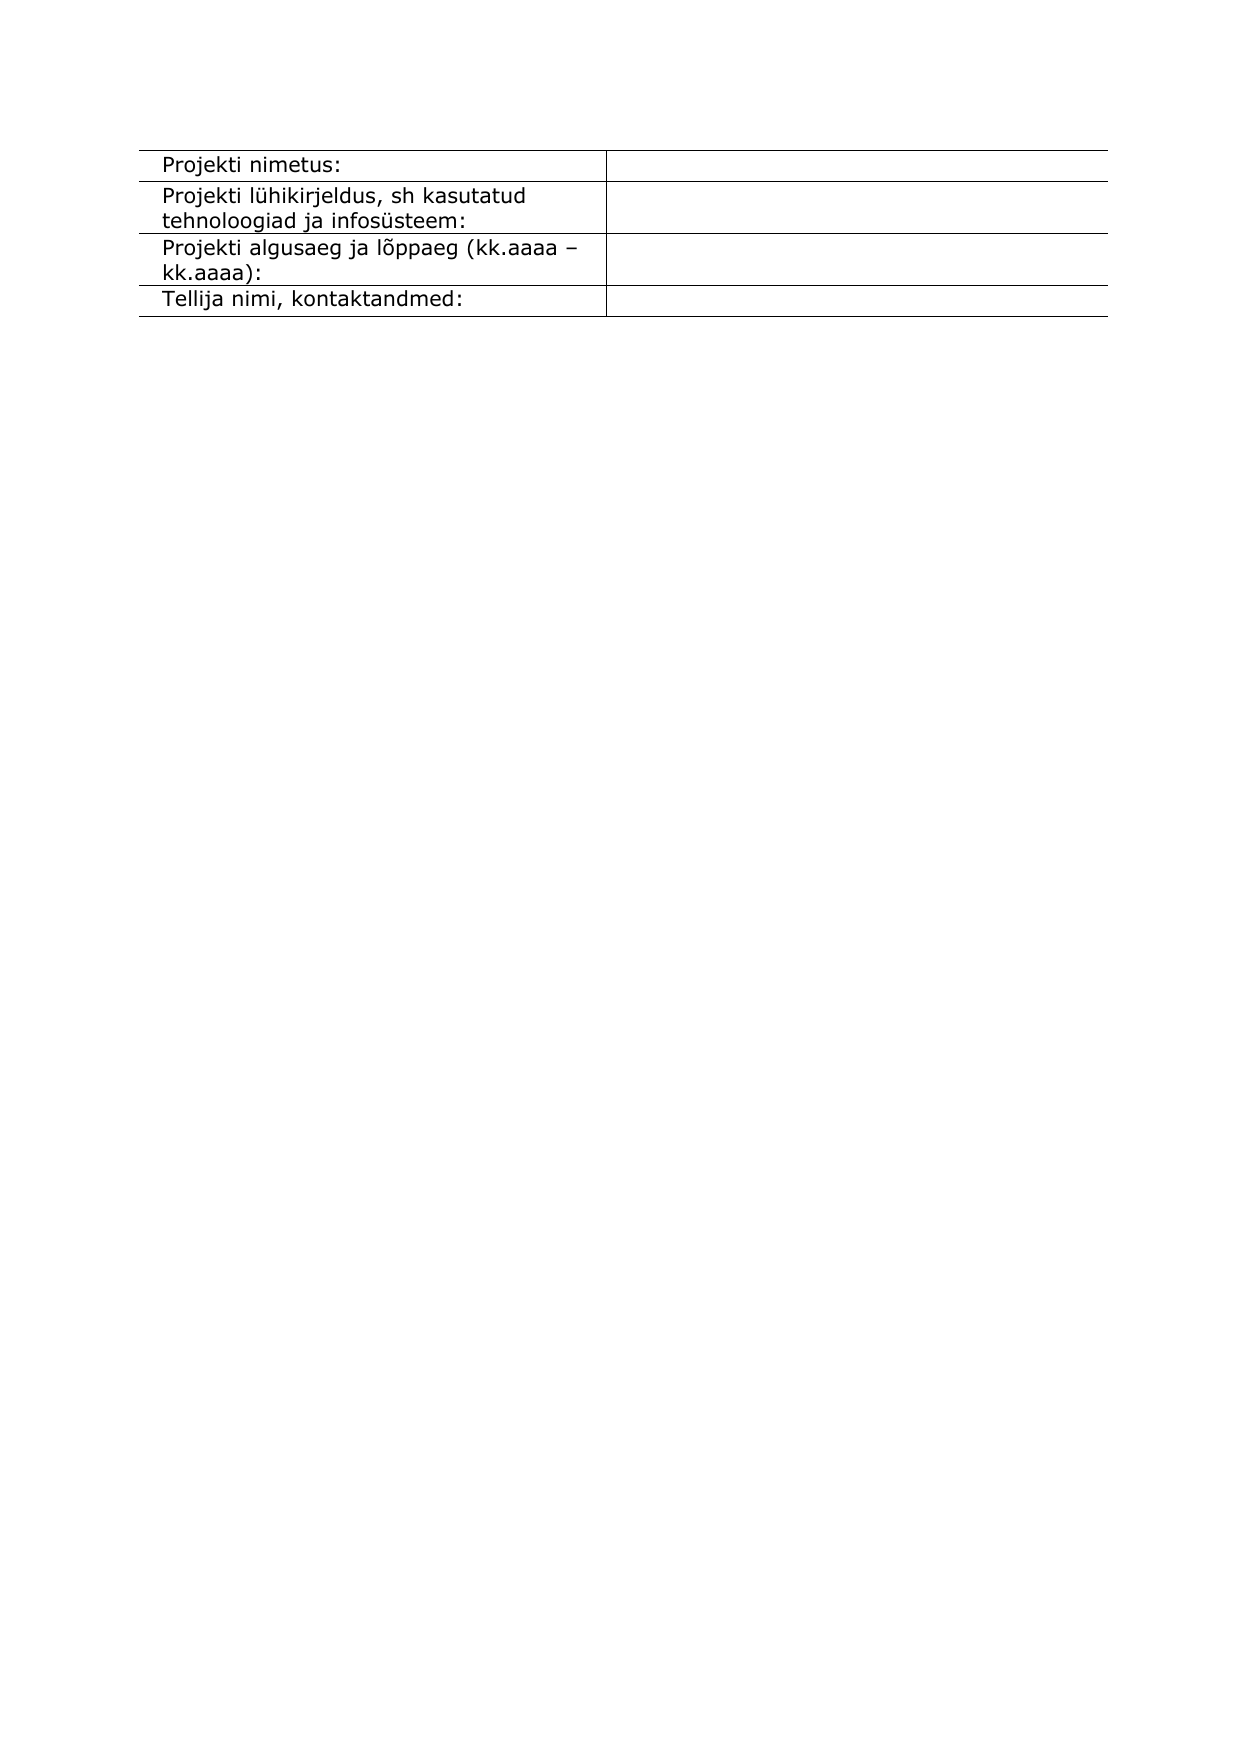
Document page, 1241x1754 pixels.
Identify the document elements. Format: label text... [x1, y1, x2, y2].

table_cell Tellija nimi, kontaktandmed: [139, 286, 606, 316]
table_cell Projekti nimetus: [139, 151, 606, 181]
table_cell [139, 234, 606, 284]
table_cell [139, 182, 606, 233]
table_cell [607, 286, 1107, 316]
table_cell [607, 182, 1107, 233]
table_cell [607, 234, 1107, 284]
table_cell [607, 151, 1107, 181]
